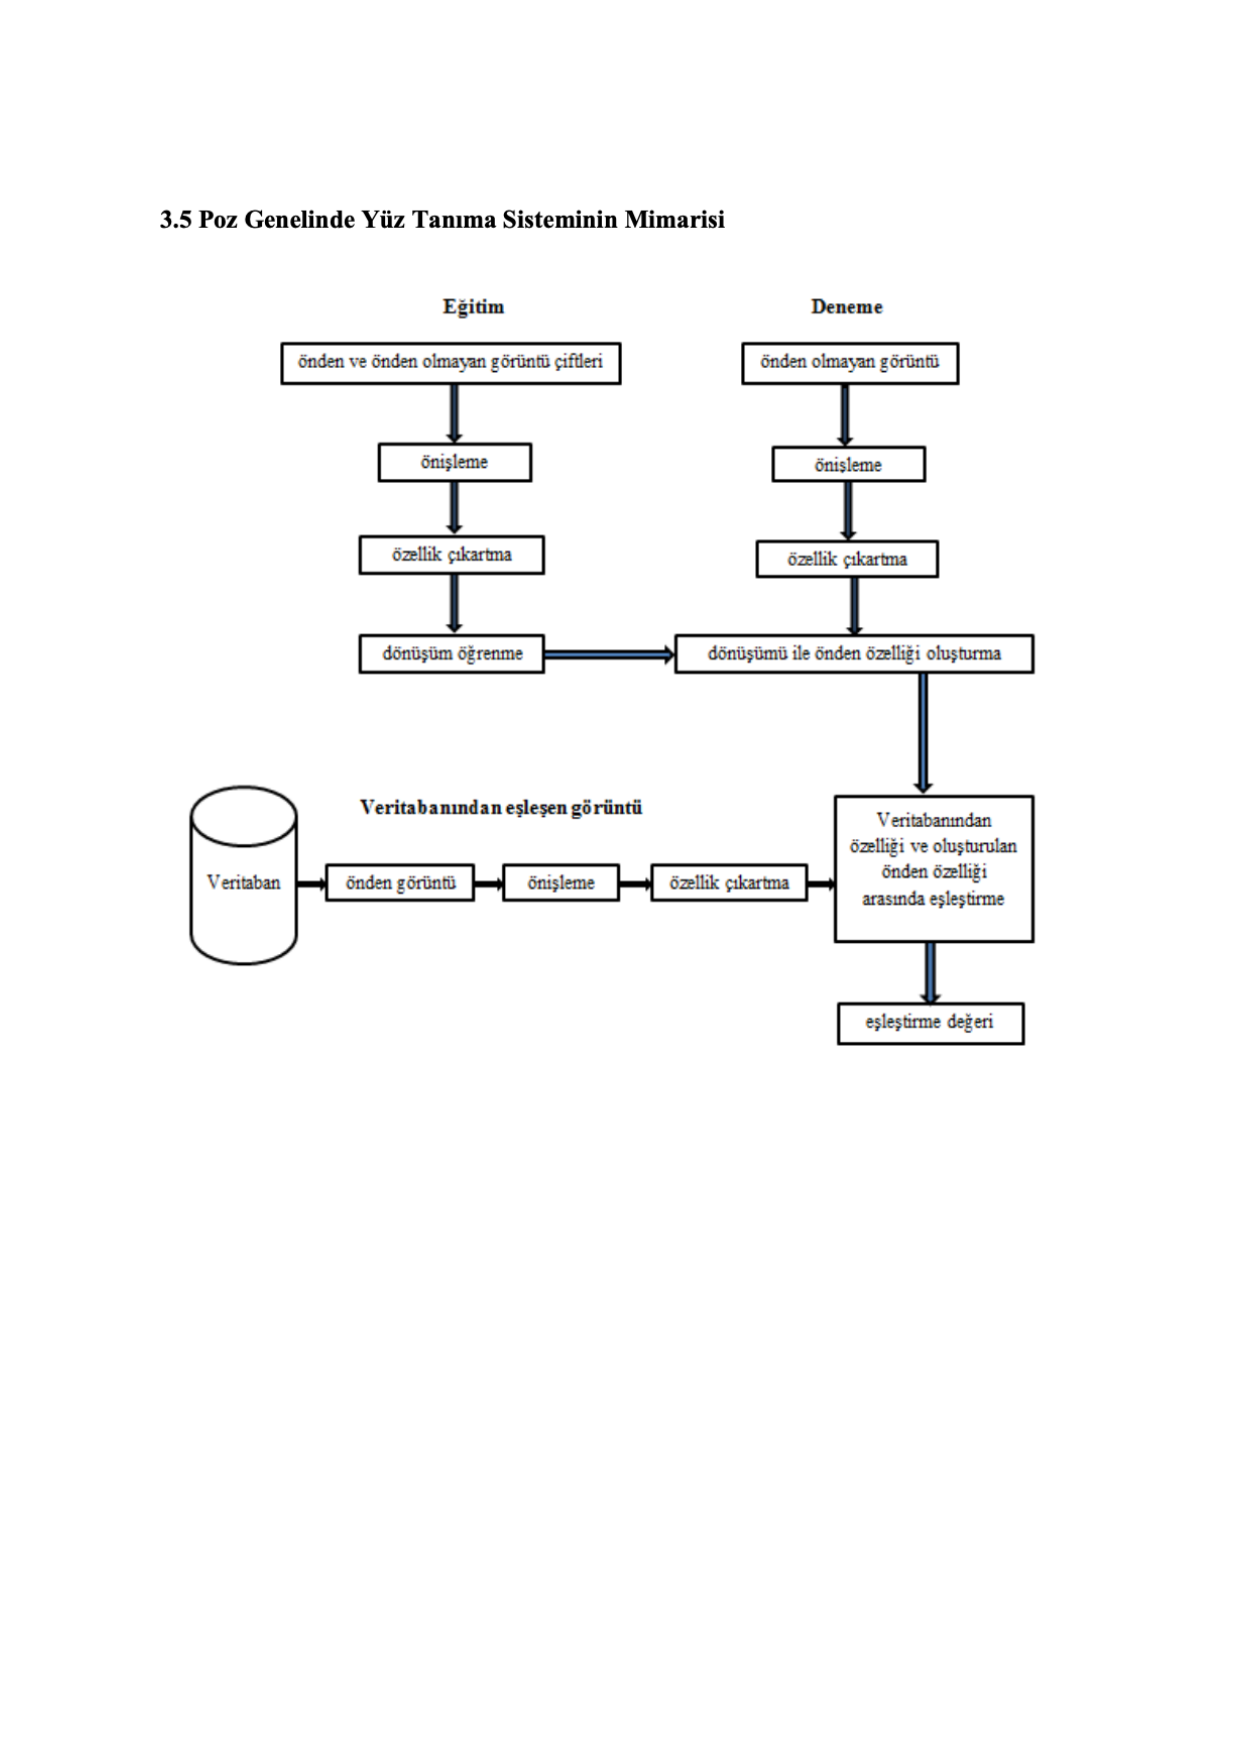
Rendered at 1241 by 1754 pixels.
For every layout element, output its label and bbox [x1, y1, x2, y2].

picture [147, 147, 1093, 1055]
